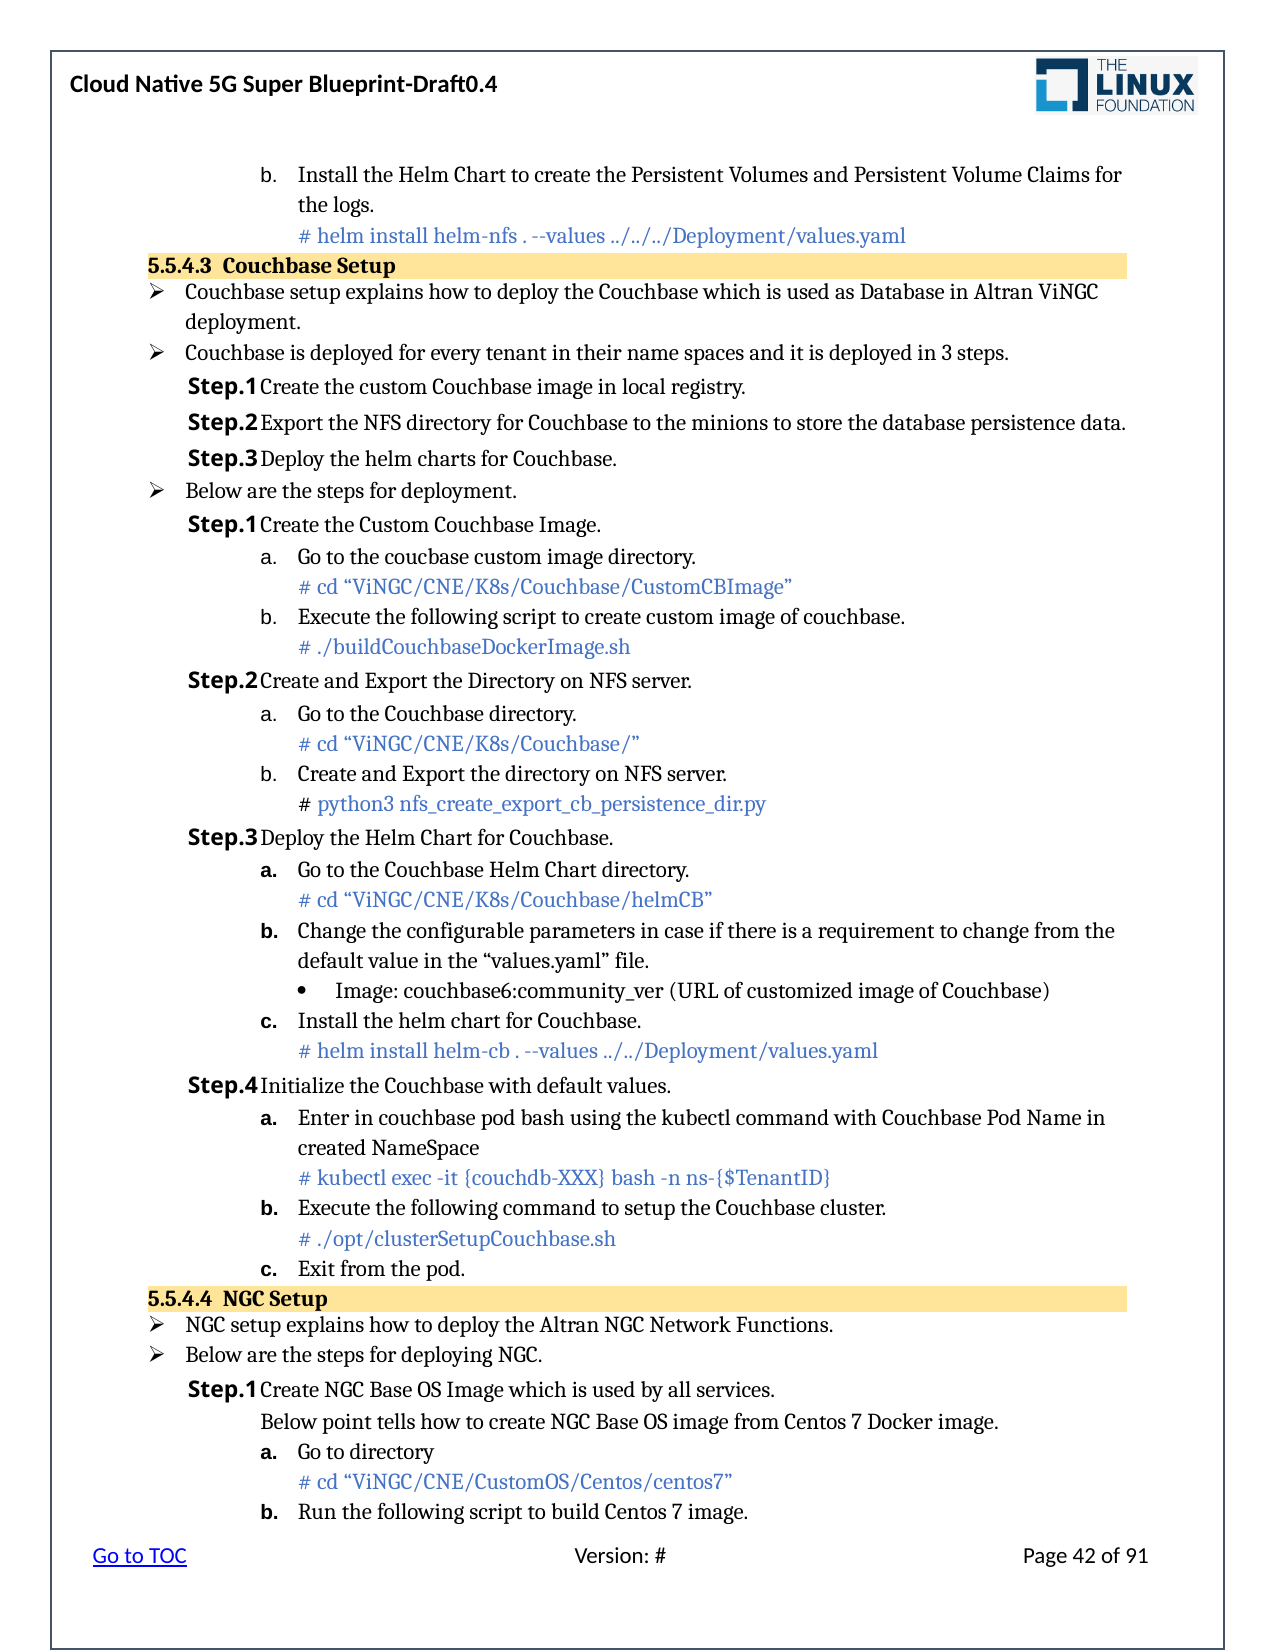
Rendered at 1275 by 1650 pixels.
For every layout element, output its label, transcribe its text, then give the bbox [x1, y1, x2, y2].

list Deploy the Helm Chart for Couchbase. [223, 821, 1127, 852]
list # cd “ViNGC/CNE/K8s/Couchbase/helmCB” [260, 887, 1127, 914]
list Go to the Couchbase Helm Chart directory. [260, 857, 1127, 883]
list # ./buildCouchbaseDockerImage.sh [260, 634, 1127, 661]
list Create the custom Couchbase image in local registry. [223, 369, 1127, 401]
list Initialize the Couchbase with default values. [223, 1068, 1127, 1100]
text Couchbase Setup [148, 253, 1127, 279]
list Execute the following script to create custom image of couchbase. [260, 604, 1127, 630]
list Go to the coucbase custom image directory. [260, 543, 1127, 570]
text NGC Setup [148, 1286, 1127, 1312]
list # helm install helm-nfs . --values ../../../Deployment/values.yaml [260, 222, 1127, 249]
list Image: couchbase6:community_ver (URL of customized image of Couchbase) [298, 978, 1127, 1004]
list Deploy the helm charts for Couchbase. [223, 441, 1127, 473]
list NGC setup explains how to deploy the Altran NGC Network Functions. [148, 1312, 1127, 1338]
list Exit from the pod. [260, 1256, 1127, 1282]
list Run the following script to build Centos 7 image. [260, 1499, 1127, 1525]
list Execute the following command to setup the Couchbase cluster. [260, 1195, 1127, 1221]
list Below are the steps for deploying NGC. [148, 1342, 1127, 1369]
list Change the configurable parameters in case if there is a requirement to change from the default value in the “values.yaml” file. [260, 917, 1127, 974]
picture [1034, 56, 1199, 115]
list Enter in couchbase pod bash using the kubectl command with Couchbase Pod Name in created NameSpace [260, 1104, 1127, 1161]
list Couchbase setup explains how to deploy the Couchbase which is used as Database in Altran ViNGC deployment. [148, 279, 1127, 336]
list # cd “ViNGC/CNE/K8s/Couchbase/CustomCBImage” [260, 574, 1127, 600]
list Create and Export the Directory on NFS server. [223, 664, 1127, 696]
list Export the NFS directory for Couchbase to the minions to store the database persistence data. [223, 406, 1127, 437]
list Create NGC Base OS Image which is used by all services. [223, 1372, 1127, 1404]
list # cd “ViNGC/CNE/CustomOS/Centos/centos7” [260, 1469, 1127, 1495]
list Go to directory [260, 1439, 1127, 1465]
list Couchbase is deployed for every tenant in their name spaces and it is deployed in 3 steps. [148, 339, 1127, 366]
list Create the Custom Couchbase Image. [223, 508, 1127, 539]
list # ./opt/clusterSetupCouchbase.sh [298, 1225, 1127, 1252]
list # helm install helm-cb . --values ../../Deployment/values.yaml [260, 1038, 1127, 1065]
list Go to the Couchbase directory. [260, 700, 1127, 727]
list # cd “ViNGC/CNE/K8s/Couchbase/” [298, 731, 1127, 757]
list Below point tells how to create NGC Base OS image from Centos 7 Docker image. [260, 1408, 1127, 1435]
list Install the helm chart for Couchbase. [260, 1008, 1127, 1034]
list Below are the steps for deployment. [148, 477, 1127, 504]
list Create and Export the directory on NFS server. [260, 761, 1127, 787]
list # python3 nfs_create_export_cb_persistence_dir.py [298, 791, 1127, 817]
list Install the Helm Chart to create the Persistent Volumes and Persistent Volume Claims for the logs. [260, 162, 1127, 218]
list # kubectl exec -it {couchdb-XXX} bash -n ns-{$TenantID} [298, 1165, 1127, 1191]
